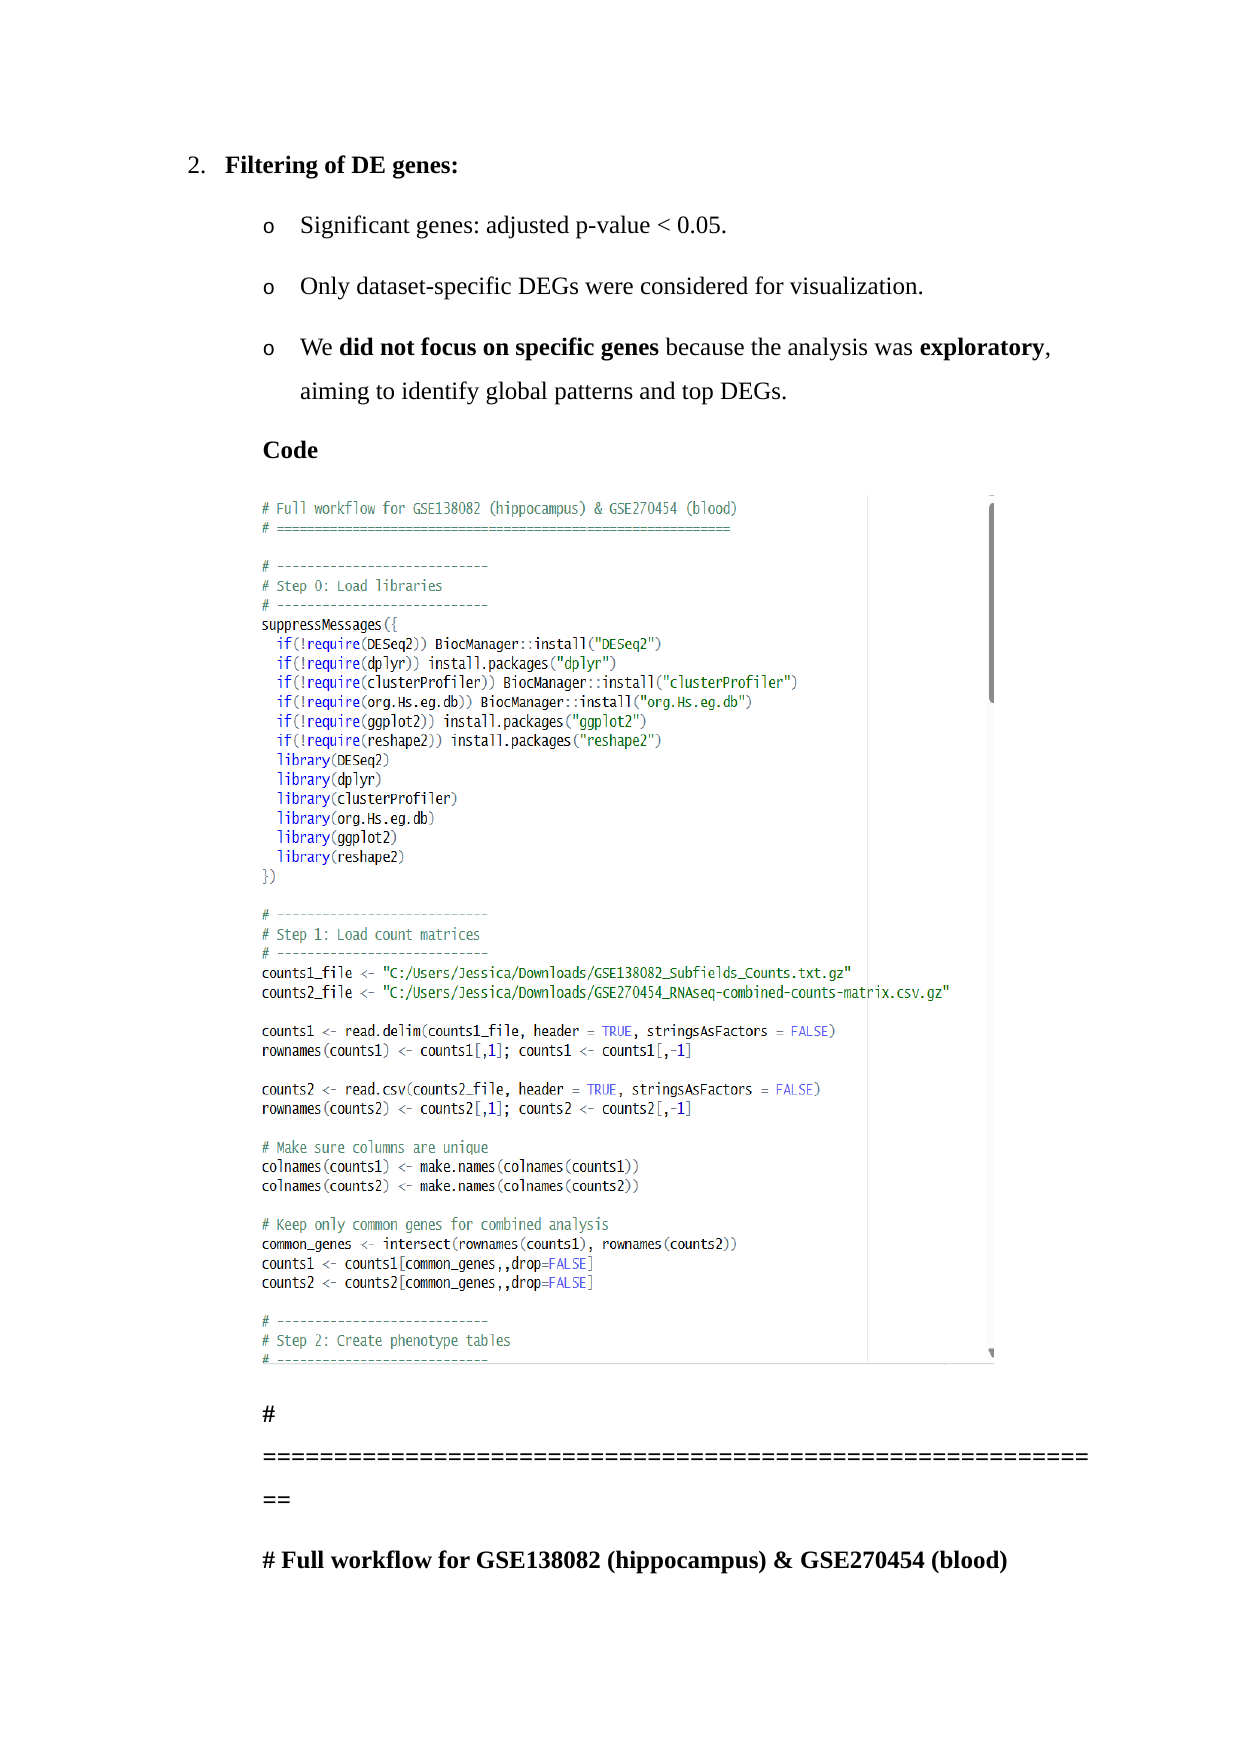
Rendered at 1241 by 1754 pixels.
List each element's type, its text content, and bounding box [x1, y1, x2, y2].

text Code [262, 436, 1090, 464]
list Significant genes: adjusted p-value < 0.05. [262, 210, 1090, 239]
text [262, 1399, 1090, 1514]
picture [262, 495, 994, 1365]
list Filtering of DE genes: [187, 150, 1090, 179]
text # Full workflow for GSE138082 (hippocampus) & GSE270454 (blood) [262, 1545, 1090, 1573]
list Only dataset-specific DEGs were considered for visualization. [262, 271, 1090, 300]
list We did not focus on specific genes because the analysis was exploratory, aiming to identify global patterns and top DEGs. [262, 332, 1090, 404]
